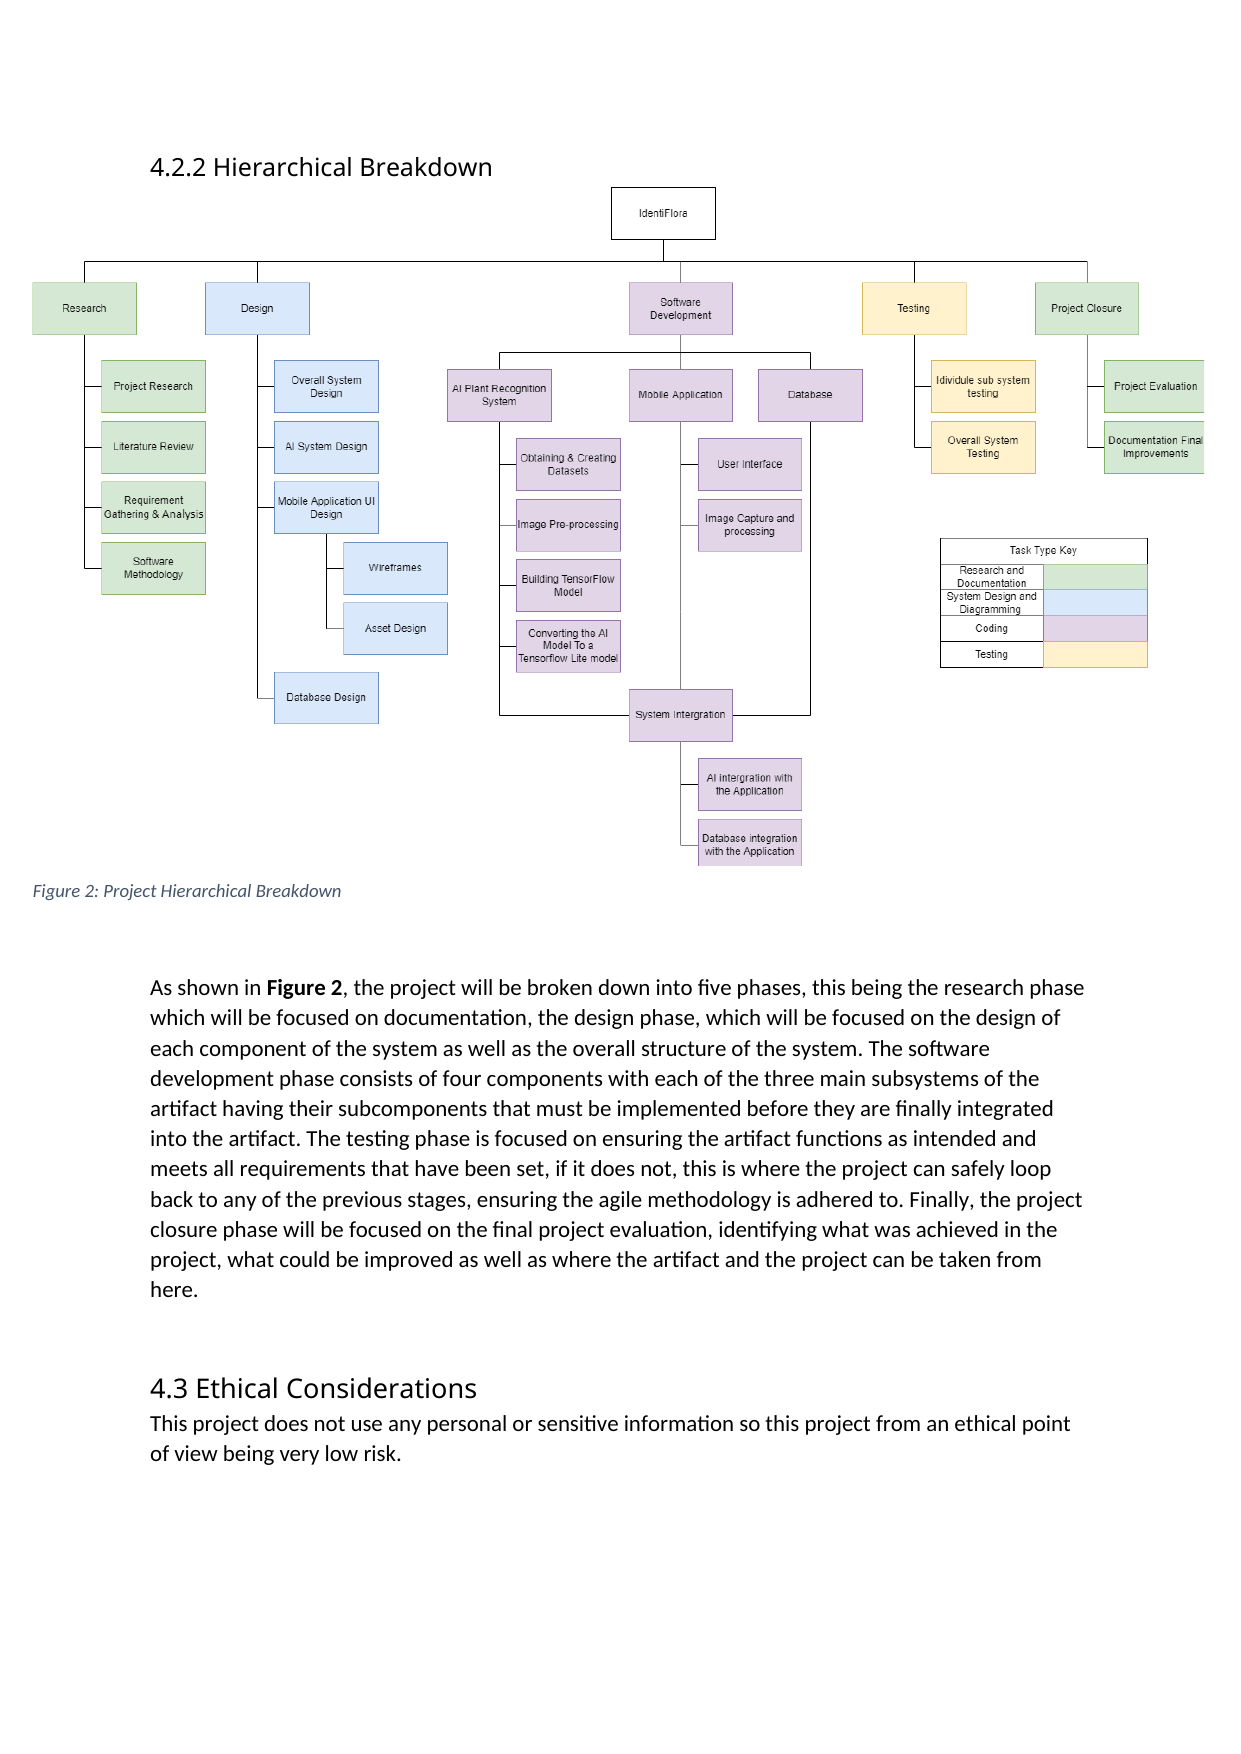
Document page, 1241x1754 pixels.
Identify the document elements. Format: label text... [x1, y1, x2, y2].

subtitle 4.3 Ethical Considerations [150, 1369, 1090, 1406]
subtitle 4.2.2 Hierarchical Breakdown [150, 150, 1090, 184]
text As shown in Figure 2, the project will be broken down into five phases, this being the research phase which will be focused on documentation, the design phase, which will be focused on the design of each component of the system as well as the overall structure of the system. The software development phase consists of four components with each of the three main subsystems of the artifact having their subcomponents that must be implemented before they are finally integrated into the artifact. The testing phase is focused on ensuring the artifact functions as intended and meets all requirements that have been set, if it does not, this is where the project can safely loop back to any of the previous stages, ensuring the agile methodology is adhered to. Finally, the project closure phase will be focused on the final project evaluation, identifying what was achieved in the project, what could be improved as well as where the artifact and the project can be taken from here. [150, 973, 1090, 1303]
text This project does not use any personal or sensitive information so this project from an ethical point of view being very low risk. [150, 1409, 1090, 1467]
picture [32, 187, 1204, 866]
